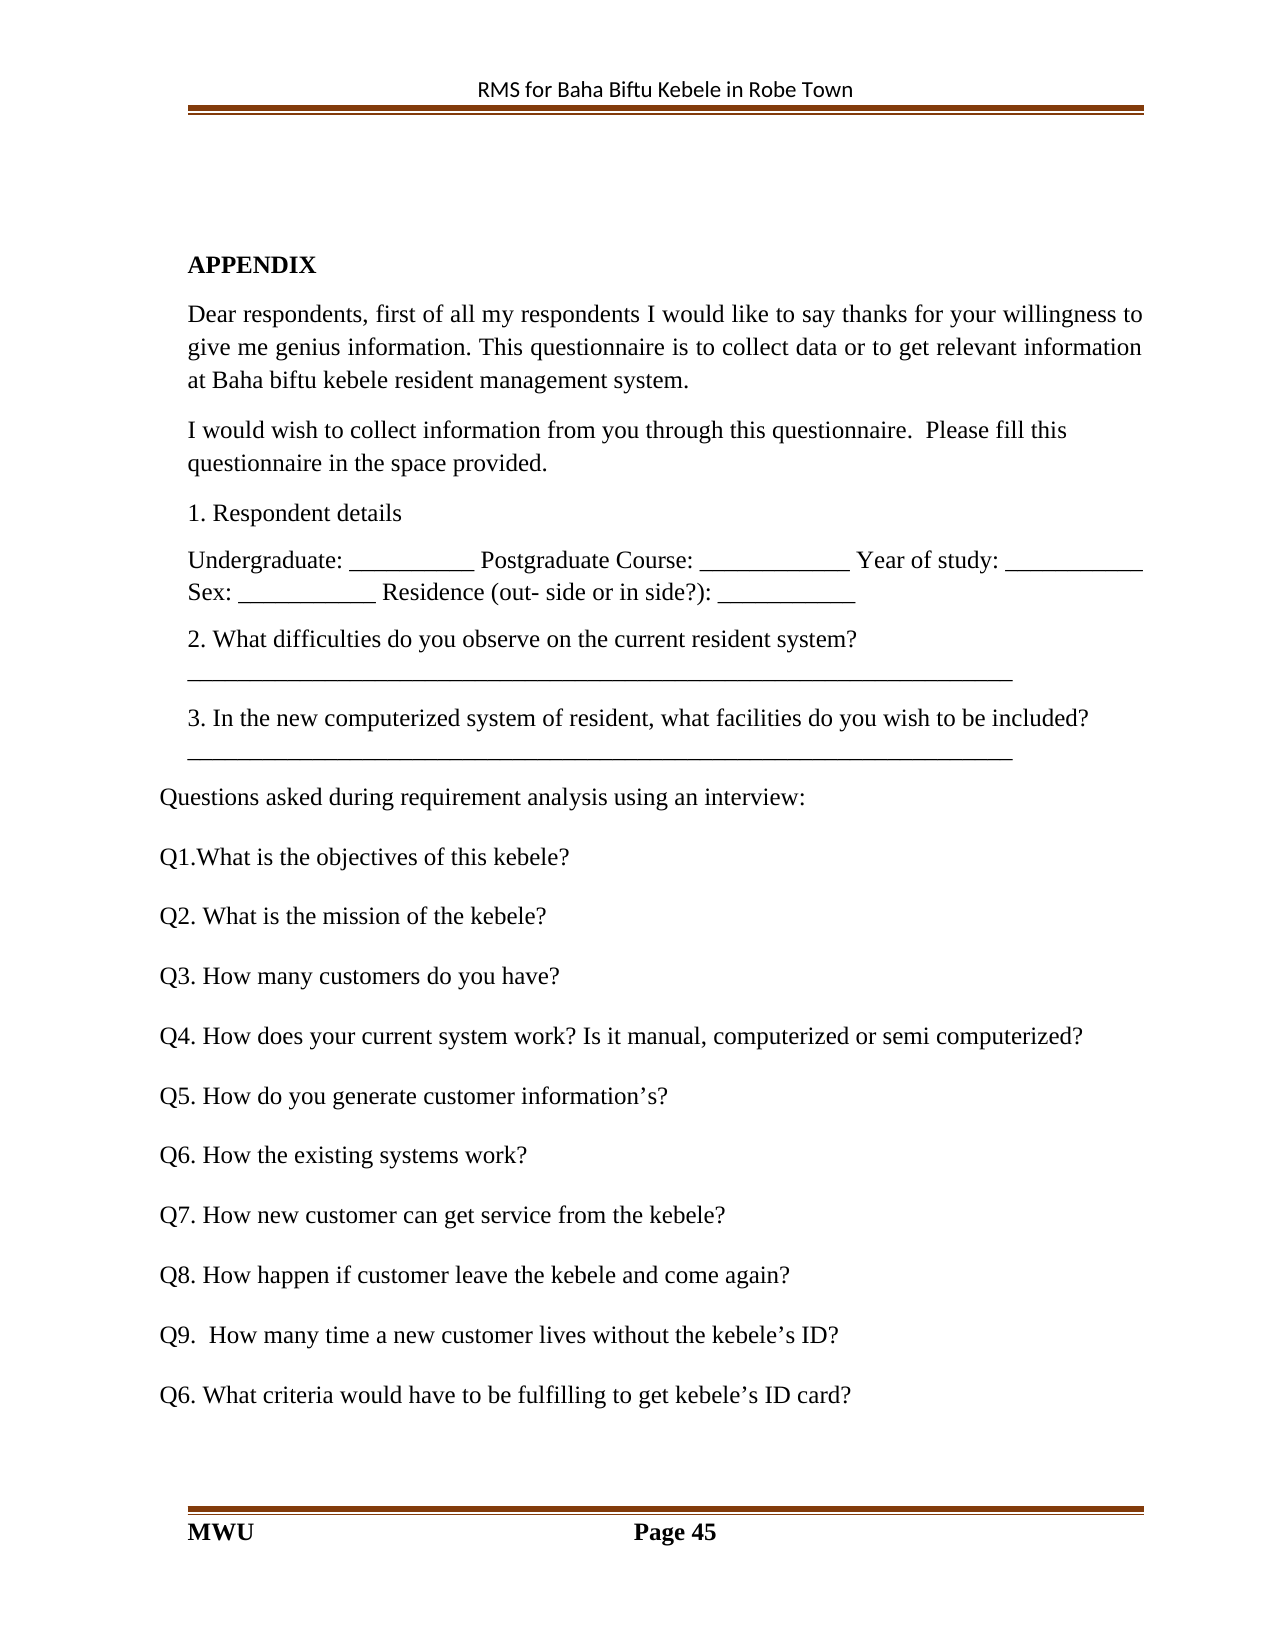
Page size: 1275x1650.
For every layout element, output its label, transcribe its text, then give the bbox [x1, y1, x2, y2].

text Q4. How does your current system work? Is it manual, computerized or semi computerized? [159, 1021, 1200, 1050]
text Q8. How happen if customer leave the kebele and come again? [159, 1260, 1200, 1289]
text 3. In the new computerized system of resident, what facilities do you wish to be included? __________________________________________________________________ [187, 703, 1144, 763]
text Q6. How the existing systems work? [159, 1141, 1200, 1169]
subtitle APPENDIX [187, 250, 1144, 279]
text Q7. How new customer can get service from the kebele? [159, 1200, 1200, 1229]
text Q6. What criteria would have to be fulfilling to get kebele’s ID card? [159, 1380, 1200, 1408]
text Q5. How do you generate customer information’s? [159, 1081, 1200, 1109]
text Q3. How many customers do you have? [159, 961, 1200, 990]
text Q9. How many time a new customer lives without the kebele’s ID? [159, 1320, 1200, 1349]
text Questions asked during requirement analysis using an interview: [159, 782, 1200, 811]
text Q1.What is the objectives of this kebele? [159, 842, 1200, 870]
text Dear respondents, first of all my respondents I would like to say thanks for your willingness to give me genius information. This questionnaire is to collect data or to get relevant information at Baha biftu kebele resident management system. [187, 299, 1144, 394]
text Undergraduate: __________ Postgraduate Course: ____________ Year of study: ___________ Sex: ___________ Residence (out- side or in side?): ___________ [187, 546, 1144, 605]
text Q2. What is the mission of the kebele? [159, 901, 1200, 930]
text I would wish to collect information from you through this questionnaire. Please fill this questionnaire in the space provided. [187, 415, 1144, 477]
text 2. What difficulties do you observe on the current resident system? __________________________________________________________________ [187, 624, 1144, 684]
text 1. Respondent details [187, 498, 1144, 527]
